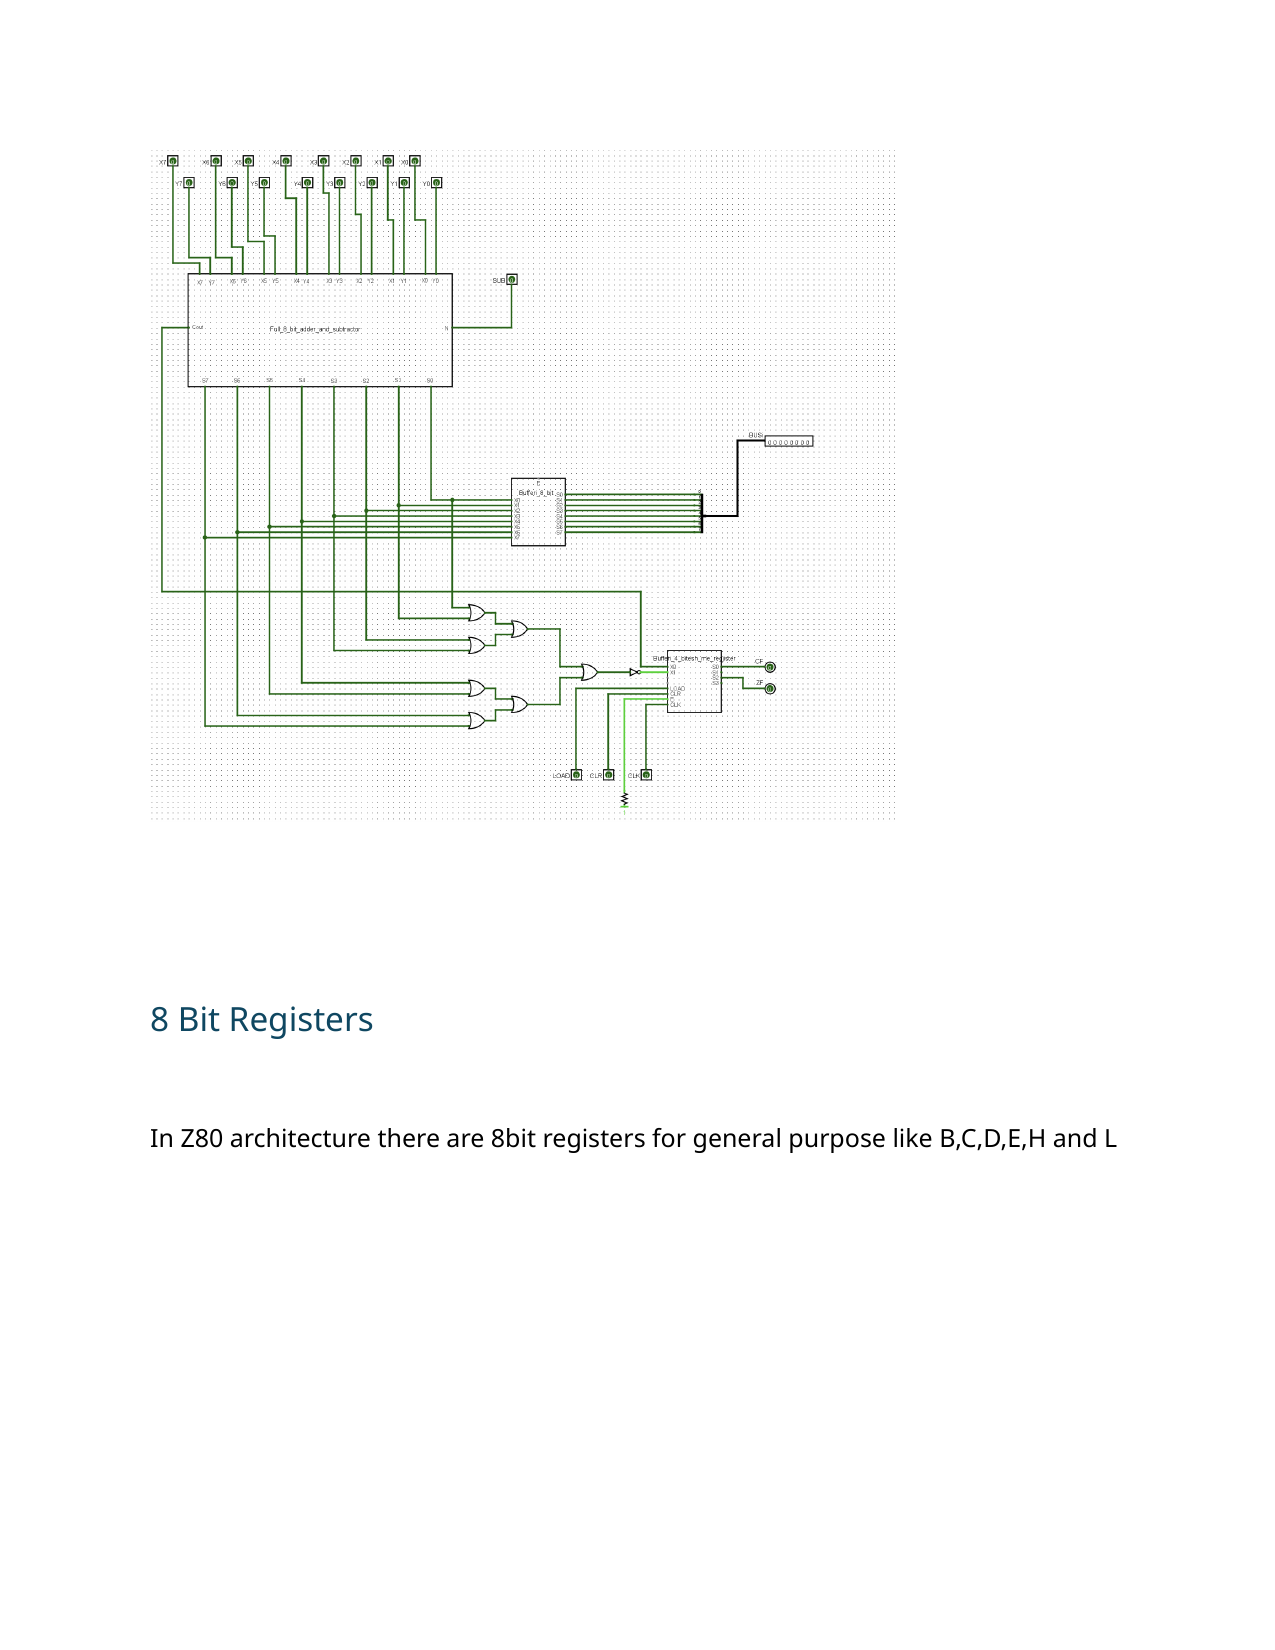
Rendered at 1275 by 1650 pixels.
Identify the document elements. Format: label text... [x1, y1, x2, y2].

picture [150, 150, 896, 822]
text 8 Bit Registers [150, 955, 1125, 1041]
text In Z80 architecture there are 8bit registers for general purpose like B,C,D,E,H and L [150, 1121, 1125, 1155]
